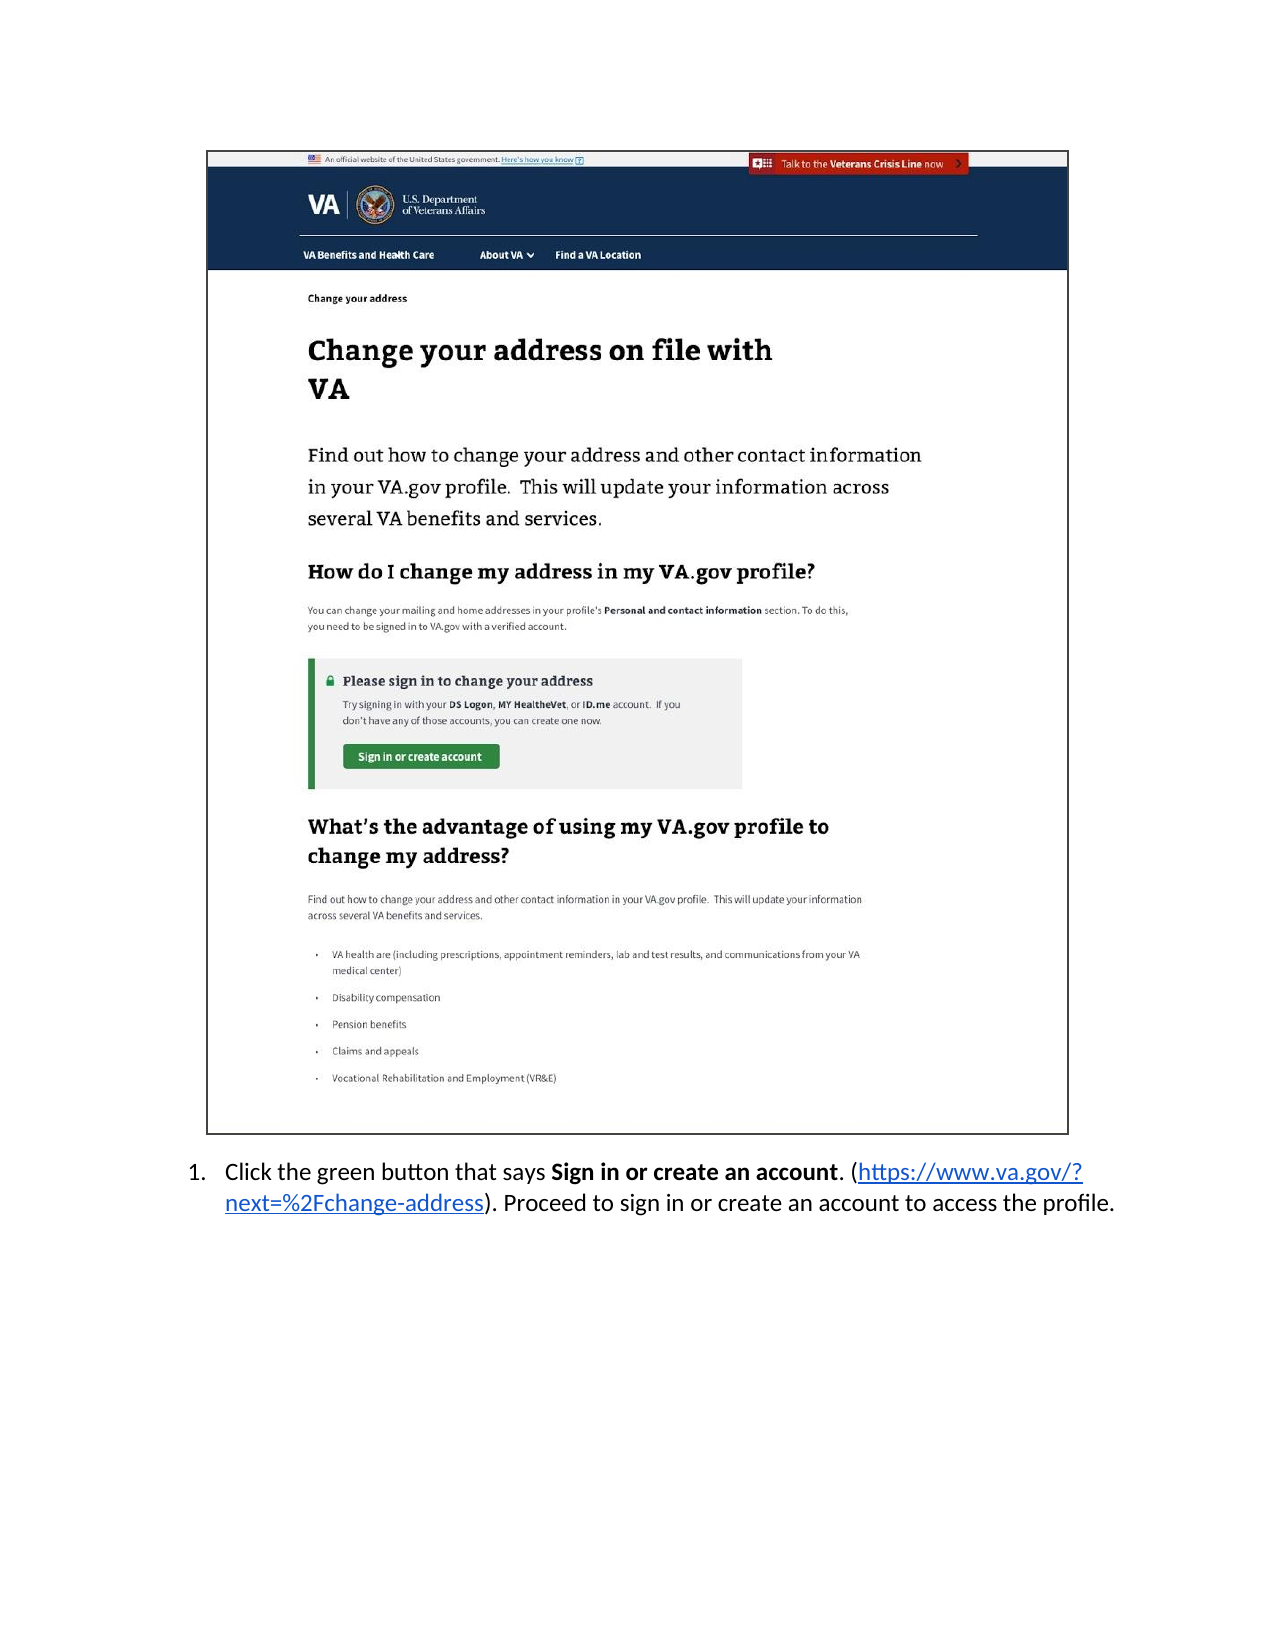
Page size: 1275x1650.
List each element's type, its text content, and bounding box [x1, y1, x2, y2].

list Click the green button that says Sign in or create an account. (https://www.va.gov/?next=%2Fchange-address). Proceed to sign in or create an account to access the profile. [187, 1156, 1125, 1217]
picture [208, 152, 1067, 1133]
